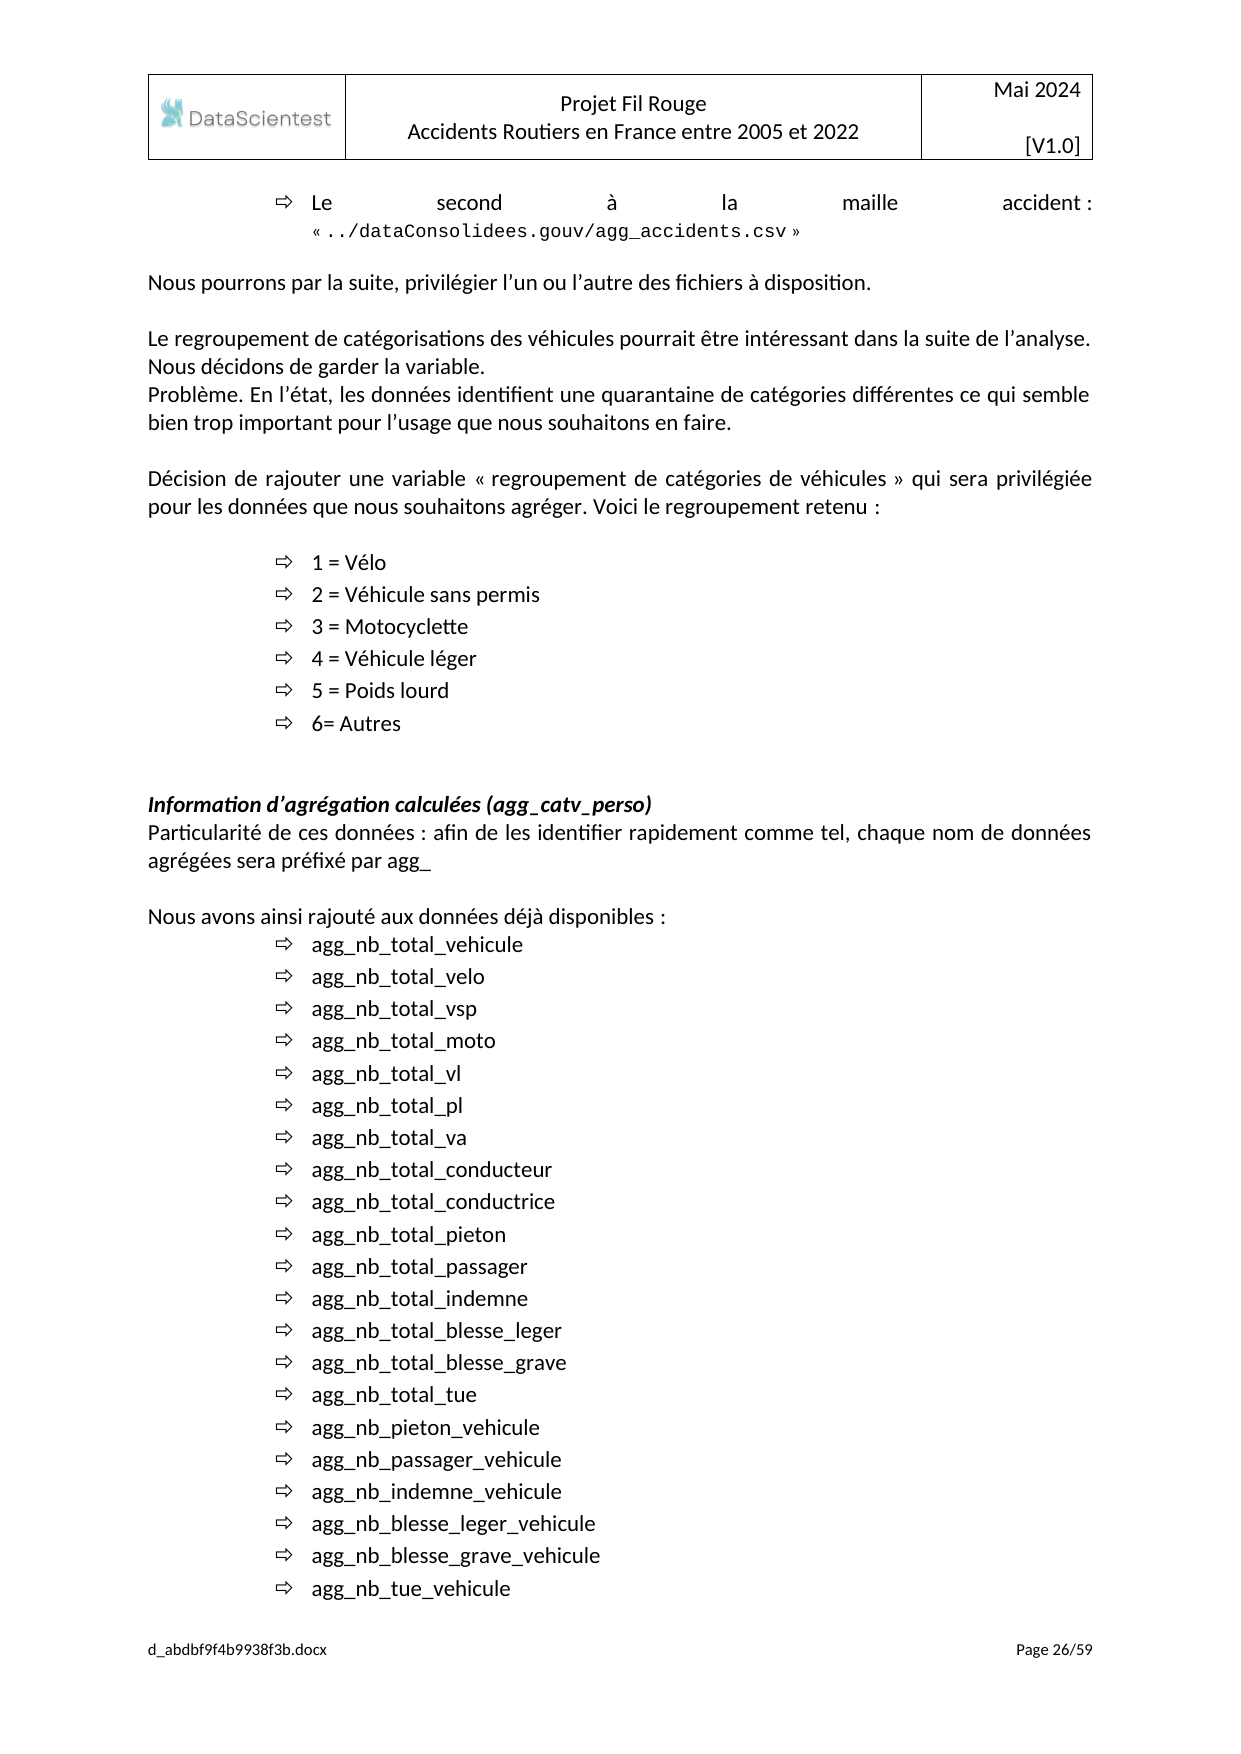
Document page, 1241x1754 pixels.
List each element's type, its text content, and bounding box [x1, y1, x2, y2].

list 5 = Poids lourd [274, 677, 1092, 705]
list agg_nb_tue_vehicule [274, 1574, 1092, 1602]
text Problème. En l’état, les données identifient une quarantaine de catégories différentes ce qui semble bien trop important pour l’usage que nous souhaitons en faire. [148, 380, 1092, 436]
text Le regroupement de catégorisations des véhicules pourrait être intéressant dans la suite de l’analyse. Nous décidons de garder la variable. [148, 324, 1092, 380]
text Particularité de ces données : afin de les identifier rapidement comme tel, chaque nom de données agrégées sera préfixé par agg_ [148, 818, 1092, 874]
list agg_nb_total_pl [274, 1091, 1092, 1119]
list 1 = Vélo [274, 548, 1092, 576]
text Information d’agrégation calculées (agg_catv_perso) [148, 790, 1092, 818]
list agg_nb_indemne_vehicule [274, 1477, 1092, 1505]
list agg_nb_total_tue [274, 1381, 1092, 1409]
text Décision de rajouter une variable « regroupement de catégories de véhicules » qui sera privilégiée pour les données que nous souhaitons agréger. Voici le regroupement retenu : [148, 464, 1092, 520]
list 2 = Véhicule sans permis [274, 580, 1092, 608]
list Le second à la maille accident : « ../dataConsolidees.gouv/agg_accidents.csv » [274, 188, 1092, 243]
list agg_nb_total_conductrice [274, 1187, 1092, 1216]
list agg_nb_total_vehicule [274, 930, 1092, 958]
list agg_nb_total_conducteur [274, 1155, 1092, 1183]
list 3 = Motocyclette [274, 612, 1092, 640]
list agg_nb_total_blesse_leger [274, 1316, 1092, 1344]
list agg_nb_total_velo [274, 962, 1092, 990]
list agg_nb_total_vsp [274, 994, 1092, 1022]
list agg_nb_blesse_grave_vehicule [274, 1542, 1092, 1569]
list agg_nb_total_pieton [274, 1220, 1092, 1248]
list agg_nb_total_blesse_grave [274, 1348, 1092, 1376]
list agg_nb_total_va [274, 1123, 1092, 1151]
list agg_nb_total_indemne [274, 1284, 1092, 1312]
list agg_nb_total_moto [274, 1027, 1092, 1054]
list 6= Autres [274, 709, 1092, 737]
list agg_nb_passager_vehicule [274, 1445, 1092, 1473]
list agg_nb_blesse_leger_vehicule [274, 1509, 1092, 1537]
list agg_nb_pieton_vehicule [274, 1413, 1092, 1441]
list 4 = Véhicule léger [274, 644, 1092, 672]
list agg_nb_total_vl [274, 1059, 1092, 1087]
text Nous avons ainsi rajouté aux données déjà disponibles : [148, 902, 1092, 930]
text Nous pourrons par la suite, privilégier l’un ou l’autre des fichiers à disposition. [148, 268, 1092, 296]
list agg_nb_total_passager [274, 1252, 1092, 1280]
picture [159, 98, 334, 136]
